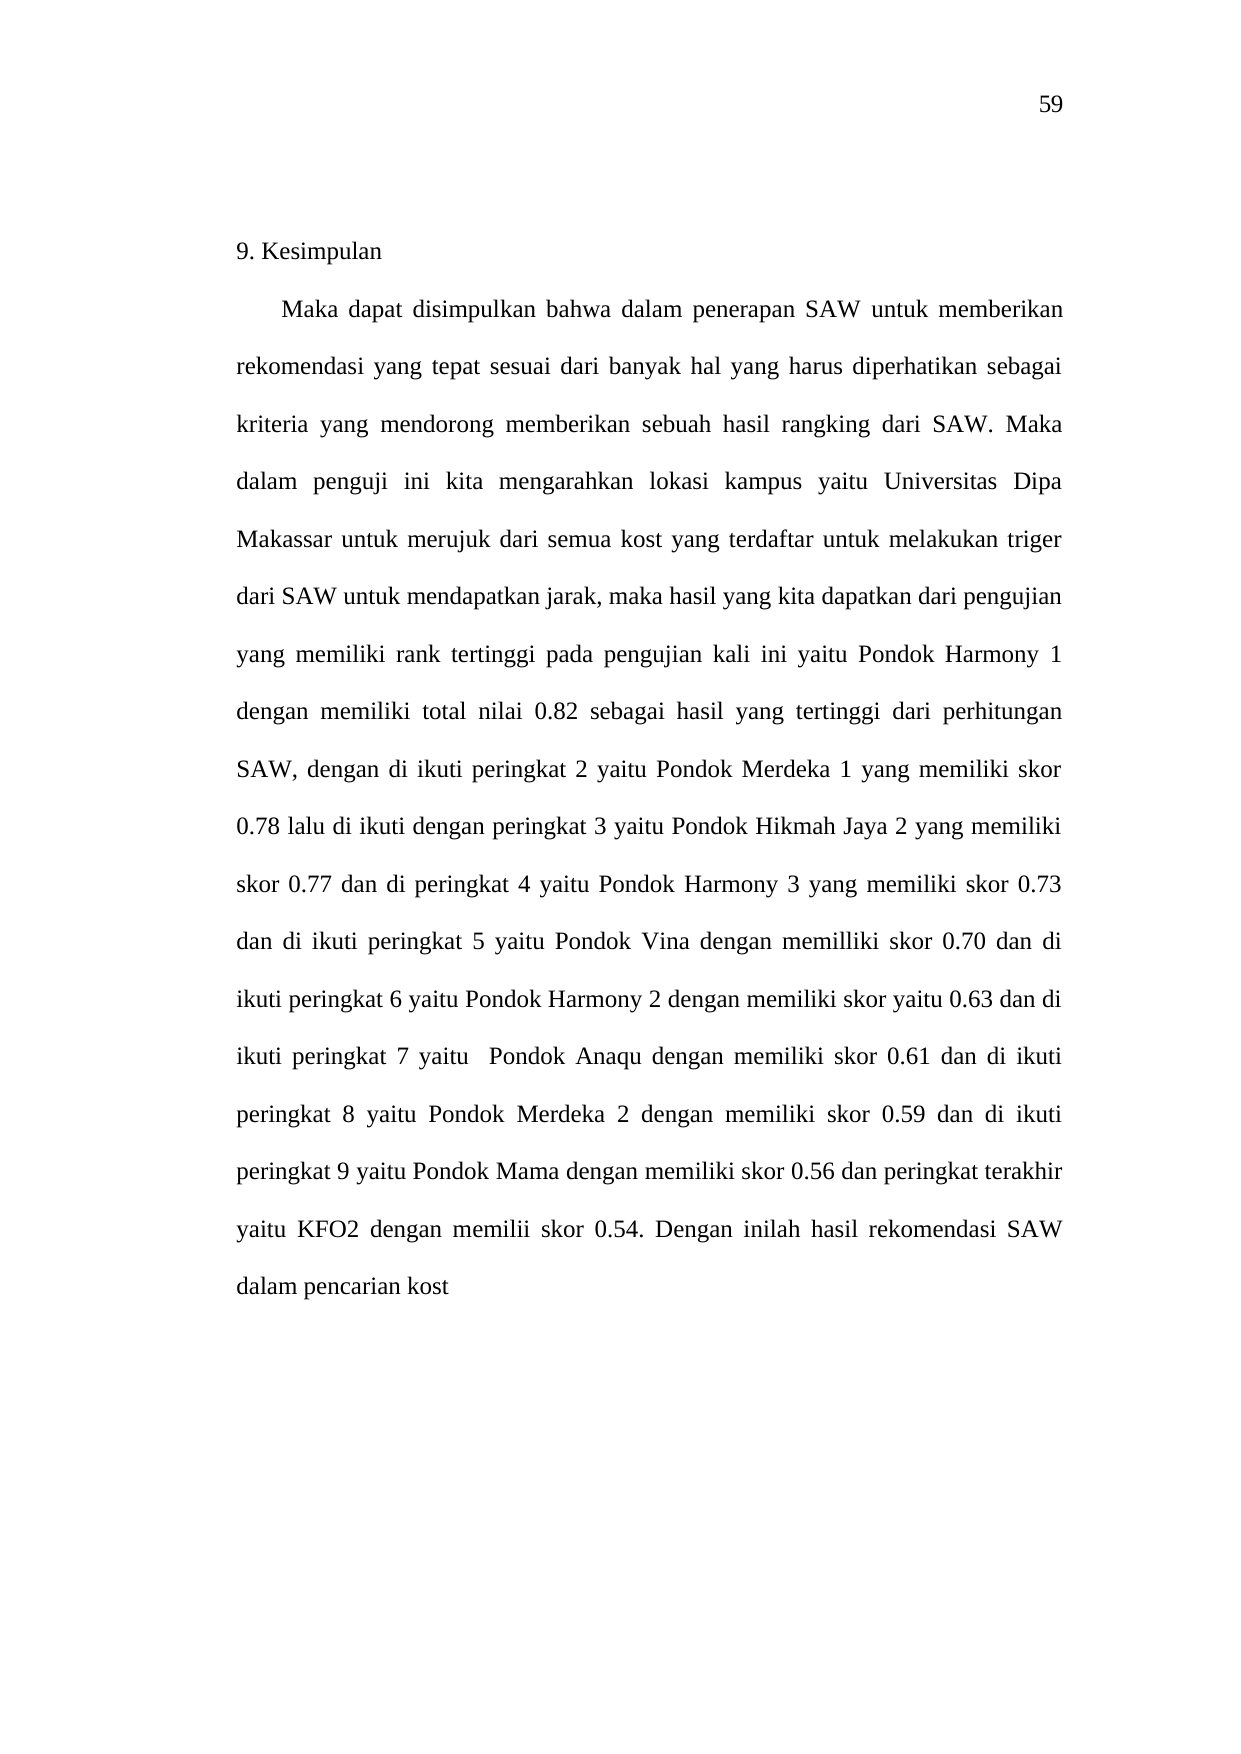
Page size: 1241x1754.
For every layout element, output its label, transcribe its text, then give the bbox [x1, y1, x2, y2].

text Maka dapat disimpulkan bahwa dalam penerapan SAW untuk memberikan rekomendasi yang tepat sesuai dari banyak hal yang harus diperhatikan sebagai kriteria yang mendorong memberikan sebuah hasil rangking dari SAW. Maka dalam penguji ini kita mengarahkan lokasi kampus yaitu Universitas Dipa Makassar untuk merujuk dari semua kost yang terdaftar untuk melakukan triger dari SAW untuk mendapatkan jarak, maka hasil yang kita dapatkan dari pengujian yang memiliki rank tertinggi pada pengujian kali ini yaitu Pondok Harmony 1 dengan memiliki total nilai 0.82 sebagai hasil yang tertinggi dari perhitungan SAW, dengan di ikuti peringkat 2 yaitu Pondok Merdeka 1 yang memiliki skor 0.78 lalu di ikuti dengan peringkat 3 yaitu Pondok Hikmah Jaya 2 yang memiliki skor 0.77 dan di peringkat 4 yaitu Pondok Harmony 3 yang memiliki skor 0.73 dan di ikuti peringkat 5 yaitu Pondok Vina dengan memilliki skor 0.70 dan di ikuti peringkat 6 yaitu Pondok Harmony 2 dengan memiliki skor yaitu 0.63 dan di ikuti peringkat 7 yaitu Pondok Anaqu dengan memiliki skor 0.61 dan di ikuti peringkat 8 yaitu Pondok Merdeka 2 dengan memiliki skor 0.59 dan di ikuti peringkat 9 yaitu Pondok Mama dengan memiliki skor 0.56 dan peringkat terakhir yaitu KFO2 dengan memilii skor 0.54. Dengan inilah hasil rekomendasi SAW dalam pencarian kost [236, 294, 1063, 1300]
text 9. Kesimpulan [236, 236, 1063, 265]
